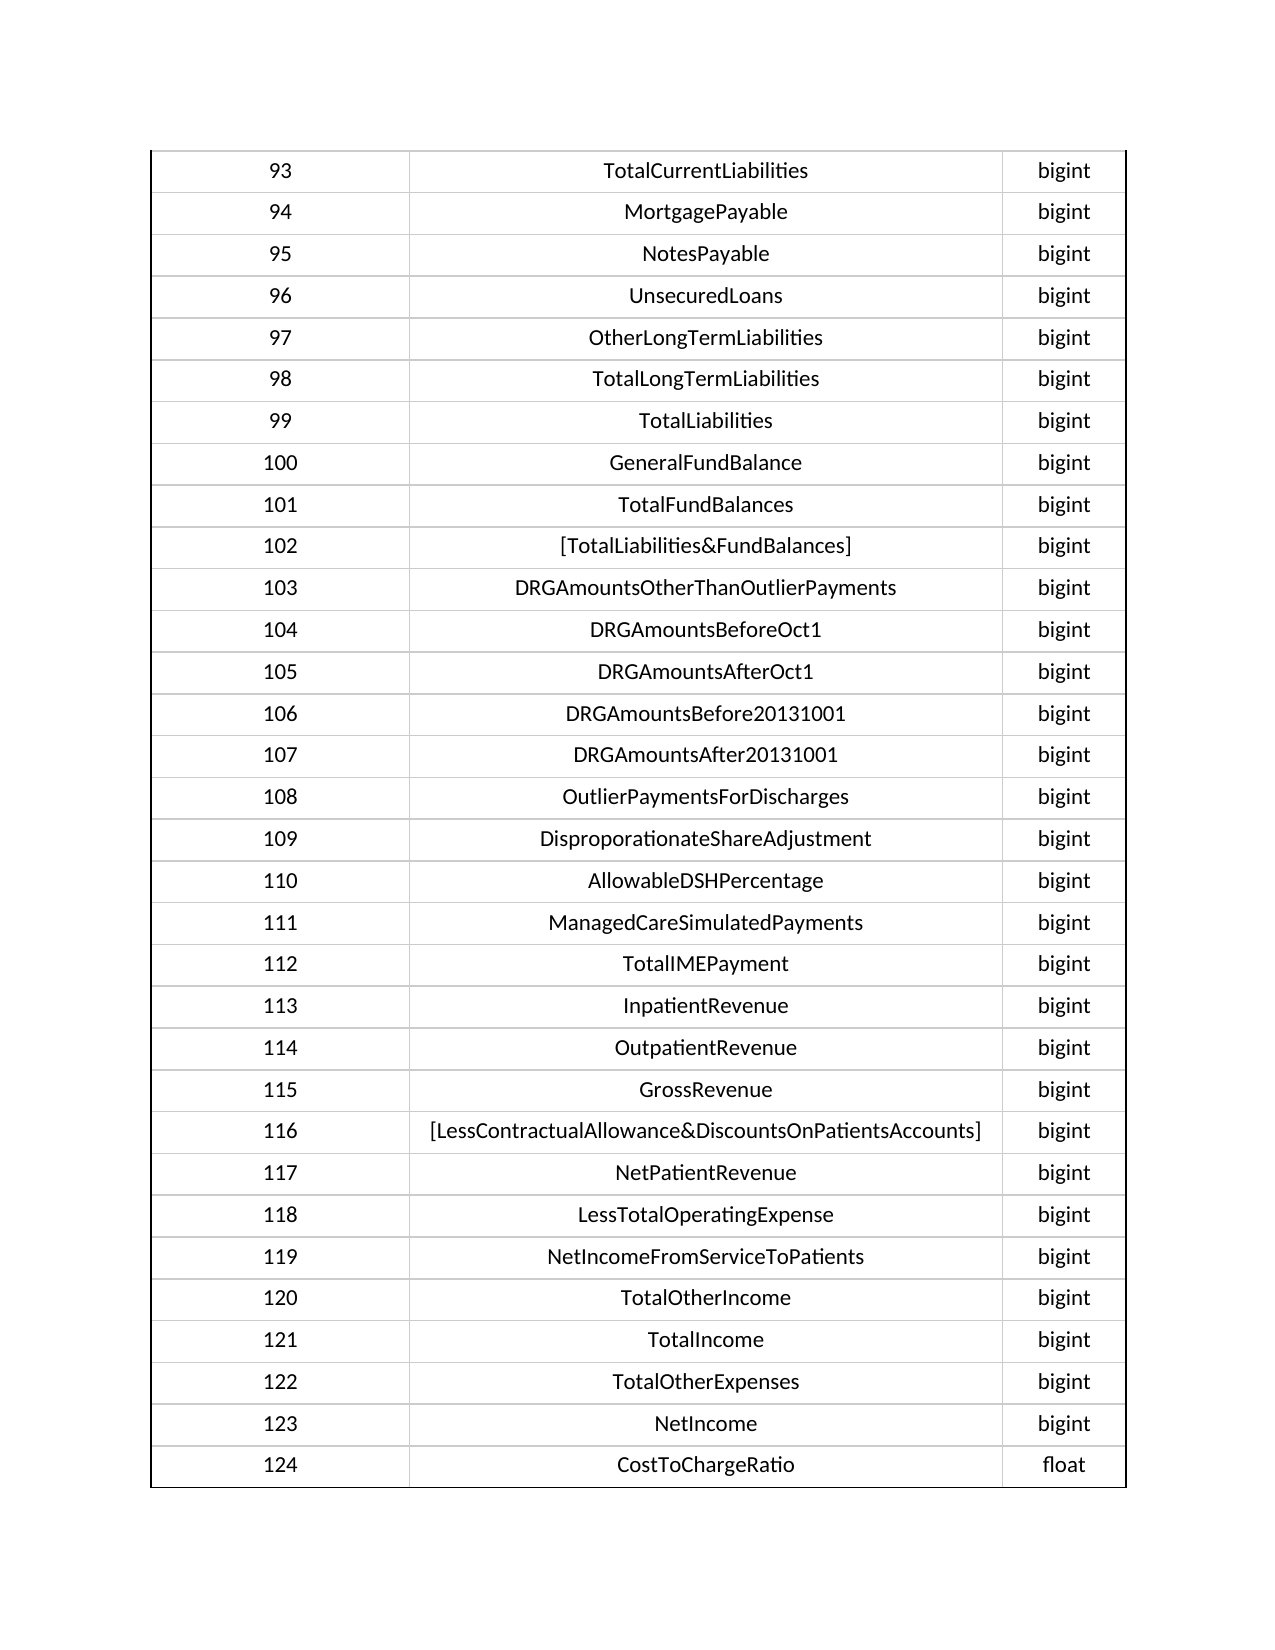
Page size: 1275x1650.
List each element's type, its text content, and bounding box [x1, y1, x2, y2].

table_cell OutpatientRevenue [410, 1029, 1002, 1069]
table_cell bigint [1003, 736, 1125, 777]
table_cell bigint [1003, 903, 1125, 944]
table_cell bigint [1003, 778, 1125, 818]
table_cell TotalIncome [410, 1321, 1002, 1361]
table_cell 95 [152, 235, 409, 275]
table_cell TotalLongTermLiabilities [410, 361, 1002, 401]
table_cell 100 [152, 444, 409, 484]
table_cell 113 [152, 987, 409, 1027]
table_cell bigint [1003, 152, 1125, 192]
table_cell 110 [152, 862, 409, 902]
table_cell bigint [1003, 277, 1125, 317]
table_cell bigint [1003, 528, 1125, 568]
table_cell bigint [1003, 1196, 1125, 1236]
table_cell bigint [1003, 695, 1125, 735]
table_cell 123 [152, 1405, 409, 1445]
table_cell LessTotalOperatingExpense [410, 1196, 1002, 1236]
table_cell 111 [152, 903, 409, 944]
table_cell 96 [152, 277, 409, 317]
table_cell 109 [152, 820, 409, 860]
table_cell 120 [152, 1280, 409, 1319]
table_cell 107 [152, 736, 409, 777]
table_cell [LessContractualAllowance&DiscountsOnPatientsAccounts] [410, 1112, 1002, 1152]
table_cell 114 [152, 1029, 409, 1069]
table_cell bigint [1003, 1238, 1125, 1278]
table_cell AllowableDSHPercentage [410, 862, 1002, 902]
table_cell float [1003, 1447, 1125, 1487]
table_cell bigint [1003, 1071, 1125, 1111]
table_cell TotalIMEPayment [410, 945, 1002, 985]
table_cell GrossRevenue [410, 1071, 1002, 1111]
table_cell bigint [1003, 319, 1125, 359]
table_cell bigint [1003, 945, 1125, 985]
table_cell 99 [152, 402, 409, 442]
table_cell MortgagePayable [410, 193, 1002, 233]
table_cell 116 [152, 1112, 409, 1152]
table_cell bigint [1003, 611, 1125, 651]
table_cell 108 [152, 778, 409, 818]
table_cell TotalOtherIncome [410, 1280, 1002, 1319]
table_cell bigint [1003, 1363, 1125, 1403]
table_cell DRGAmountsAfterOct1 [410, 653, 1002, 693]
table_cell bigint [1003, 1321, 1125, 1361]
table_cell bigint [1003, 1405, 1125, 1445]
table_cell 101 [152, 486, 409, 526]
table_cell TotalFundBalances [410, 486, 1002, 526]
table_cell DRGAmountsAfter20131001 [410, 736, 1002, 777]
table_cell ManagedCareSimulatedPayments [410, 903, 1002, 944]
table_cell 121 [152, 1321, 409, 1361]
table_cell 94 [152, 193, 409, 233]
table_cell bigint [1003, 820, 1125, 860]
table_cell TotalLiabilities [410, 402, 1002, 442]
table_cell bigint [1003, 653, 1125, 693]
table_cell bigint [1003, 1154, 1125, 1194]
table_cell 118 [152, 1196, 409, 1236]
table_cell 106 [152, 695, 409, 735]
table_cell 103 [152, 569, 409, 609]
table_cell OutlierPaymentsForDischarges [410, 778, 1002, 818]
table_cell 122 [152, 1363, 409, 1403]
table_cell 98 [152, 361, 409, 401]
table_cell NetIncome [410, 1405, 1002, 1445]
table_cell 117 [152, 1154, 409, 1194]
table_cell TotalCurrentLiabilities [410, 152, 1002, 192]
table_cell 97 [152, 319, 409, 359]
table_cell 104 [152, 611, 409, 651]
table_cell 112 [152, 945, 409, 985]
table_cell OtherLongTermLiabilities [410, 319, 1002, 359]
table_cell GeneralFundBalance [410, 444, 1002, 484]
table_cell bigint [1003, 1112, 1125, 1152]
table_cell bigint [1003, 361, 1125, 401]
table_cell bigint [1003, 862, 1125, 902]
table_cell [TotalLiabilities&FundBalances] [410, 528, 1002, 568]
table_cell CostToChargeRatio [410, 1447, 1002, 1487]
table_cell bigint [1003, 402, 1125, 442]
table_cell bigint [1003, 235, 1125, 275]
table_cell DRGAmountsBeforeOct1 [410, 611, 1002, 651]
table_cell 124 [152, 1447, 409, 1487]
table_cell DRGAmountsOtherThanOutlierPayments [410, 569, 1002, 609]
table_cell bigint [1003, 569, 1125, 609]
table_cell bigint [1003, 1029, 1125, 1069]
table_cell 105 [152, 653, 409, 693]
table_cell DisproporationateShareAdjustment [410, 820, 1002, 860]
table_cell DRGAmountsBefore20131001 [410, 695, 1002, 735]
table_cell UnsecuredLoans [410, 277, 1002, 317]
table_cell TotalOtherExpenses [410, 1363, 1002, 1403]
table_cell bigint [1003, 486, 1125, 526]
table_cell bigint [1003, 444, 1125, 484]
table_cell bigint [1003, 987, 1125, 1027]
table_cell NetIncomeFromServiceToPatients [410, 1238, 1002, 1278]
table_cell 119 [152, 1238, 409, 1278]
table_cell NetPatientRevenue [410, 1154, 1002, 1194]
table_cell bigint [1003, 193, 1125, 233]
table_cell InpatientRevenue [410, 987, 1002, 1027]
table_cell 93 [152, 152, 409, 192]
table_cell bigint [1003, 1280, 1125, 1319]
table_cell 115 [152, 1071, 409, 1111]
table_cell 102 [152, 528, 409, 568]
table_cell NotesPayable [410, 235, 1002, 275]
